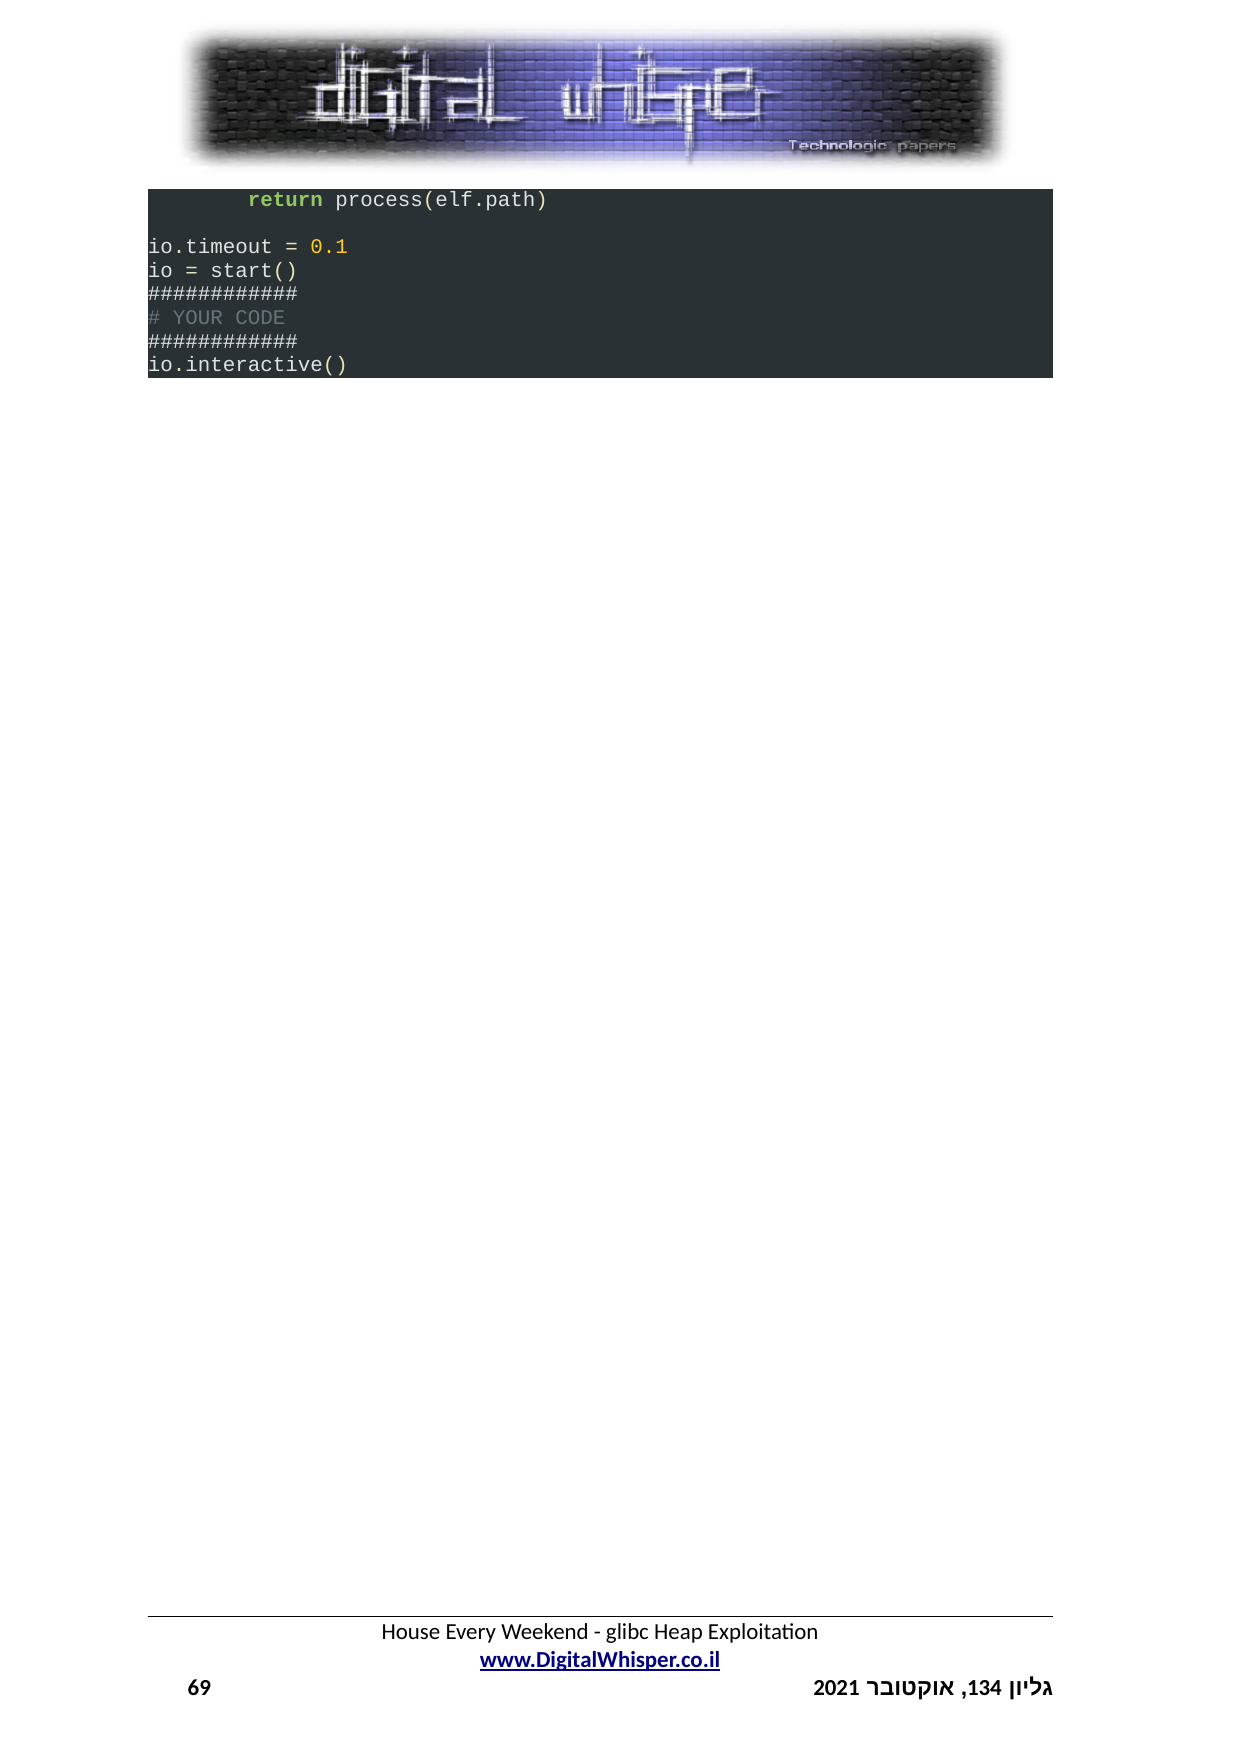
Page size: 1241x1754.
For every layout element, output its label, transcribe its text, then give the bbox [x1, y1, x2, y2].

text io.timeout = 0.1 [148, 236, 1053, 260]
text io.interactive() [148, 354, 1053, 378]
text return process(elf.path) [148, 189, 1053, 212]
text ############ [148, 283, 1053, 307]
text io = start() [148, 260, 1053, 283]
text # YOUR CODE [148, 307, 1053, 331]
picture [147, 19, 1047, 178]
text ############ [148, 331, 1053, 354]
